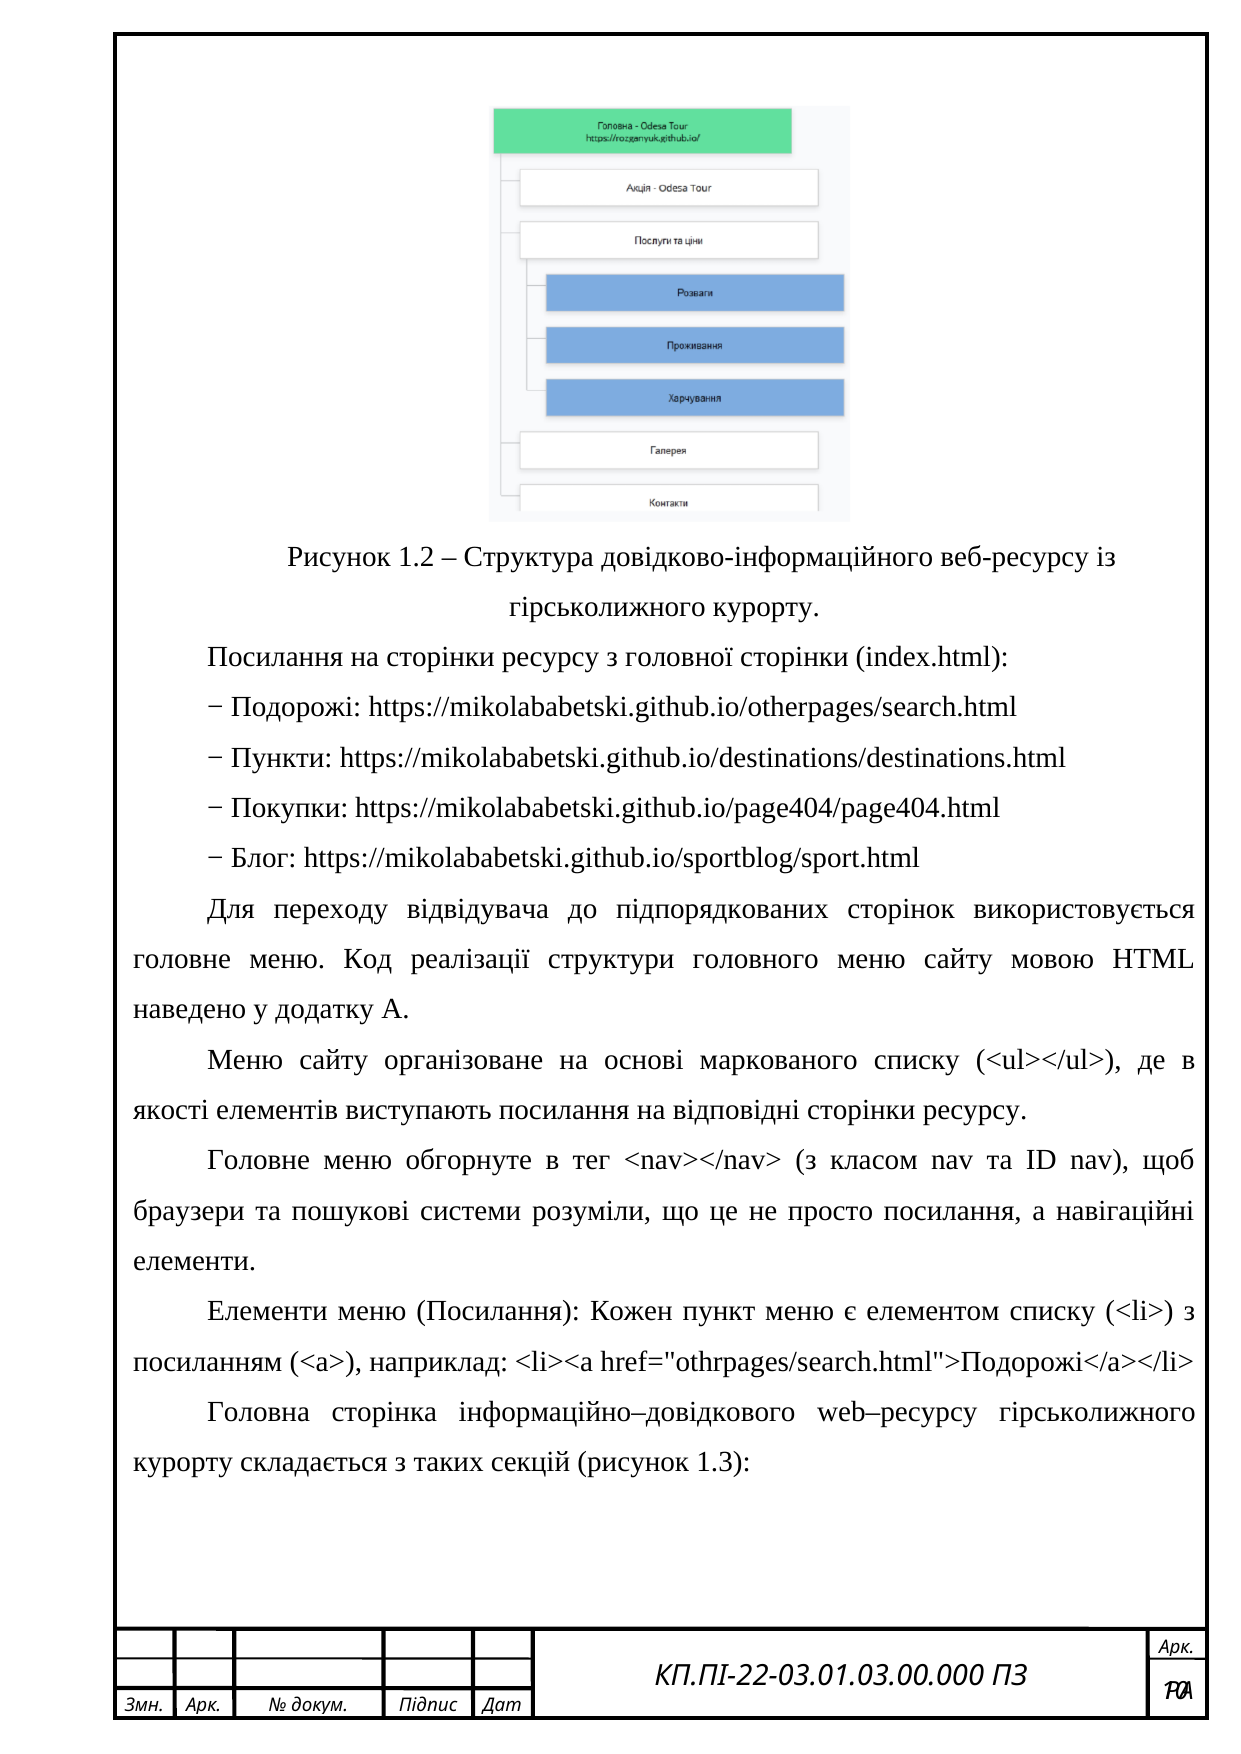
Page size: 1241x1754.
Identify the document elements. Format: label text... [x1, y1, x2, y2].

text Посилання на сторінки ресурсу з головної сторінки (index.html): [133, 639, 1196, 673]
text Елементи меню (Посилання): Кожен пункт меню є елементом списку (<li>) з посиланням (<a>), наприклад: <li><a href="othrpages/search.html">Подорожі</a></li> [133, 1293, 1196, 1377]
text − Подорожі: https://mikolababetski.github.io/otherpages/search.html [133, 689, 1196, 723]
text − Покупки: https://mikolababetski.github.io/page404/page404.html [133, 790, 1196, 824]
text Для переходу відвідувача до підпорядкованих сторінок використовується головне меню. Код реалізації структури головного меню сайту мовою HTML наведено у додатку А. [133, 891, 1196, 1025]
text Рисунок 1.2 – Структура довідково-інформаційного веб-ресурсу із гірськолижного курорту. [133, 539, 1196, 622]
text − Пункти: https://mikolababetski.github.io/destinations/destinations.html [133, 740, 1196, 773]
picture [454, 102, 949, 525]
text Меню сайту організоване на основі маркованого списку (<ul></ul>), де в якості елементів виступають посилання на відповідні сторінки ресурсу. [133, 1042, 1196, 1126]
text Головна сторінка інформаційно–довідкового web–ресурсу гірськолижного курорту складається з таких секцій (рисунок 1.3): [133, 1394, 1196, 1478]
text Головне меню обгорнуте в тег <nav></nav> (з класом nav та ID nav), щоб браузери та пошукові системи розуміли, що це не просто посилання, а навігаційні елементи. [133, 1142, 1196, 1277]
text − Блог: https://mikolababetski.github.io/sportblog/sport.html [133, 841, 1196, 874]
